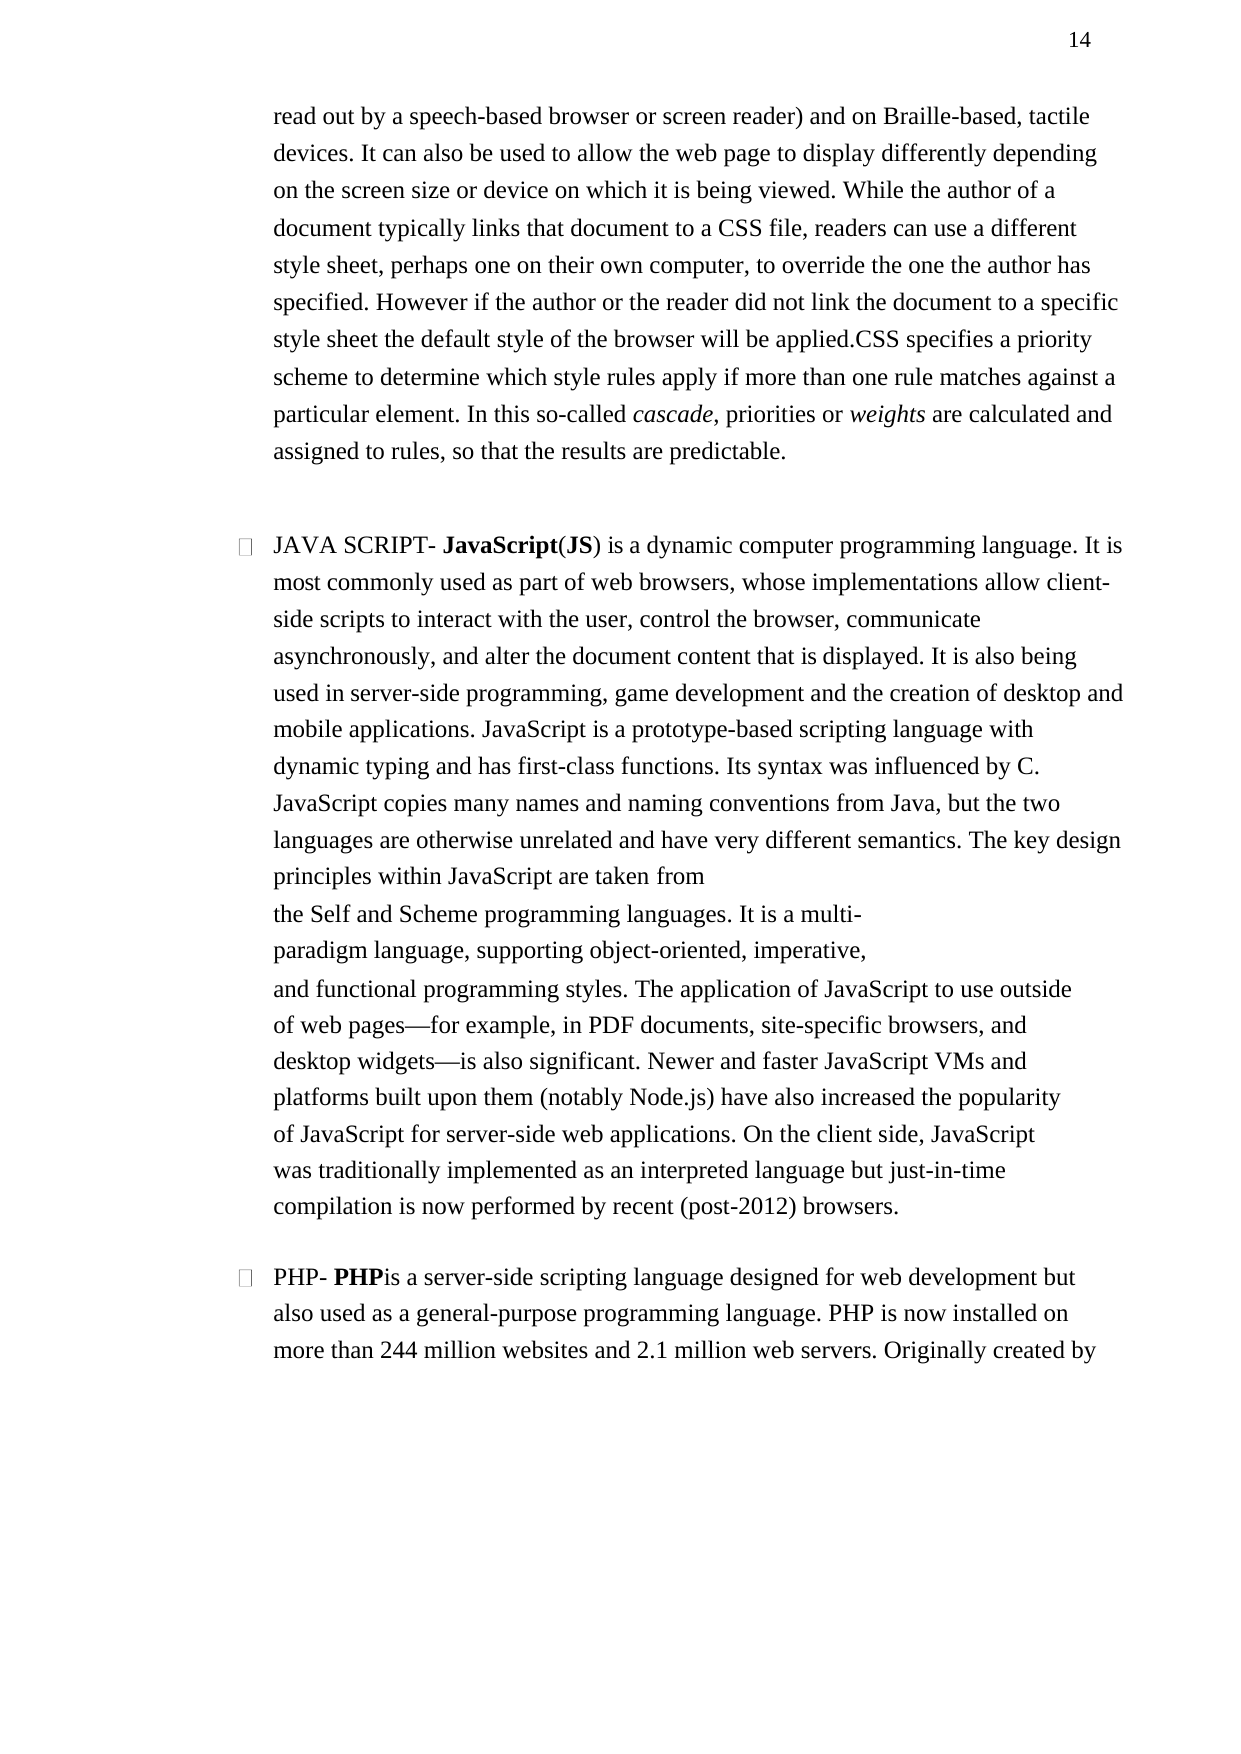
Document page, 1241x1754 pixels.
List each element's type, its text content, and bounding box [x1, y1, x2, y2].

text and functional programming styles. The application of JavaScript to use outside of web pages—for example, in PDF documents, site-specific browsers, and desktop widgets—is also significant. Newer and faster JavaScript VMs and platforms built upon them (notably Node.js) have also increased the popularity of JavaScript for server-side web applications. On the client side, JavaScript was traditionally implemented as an interpreted language but just-in-time compilation is now performed by recent (post-2012) browsers. [273, 974, 1074, 1220]
text PHP- PHPis a server-side scripting language designed for web development but also used as a general-purpose programming language. PHP is now installed on more than 244 million websites and 2.1 million web servers. Originally created by [273, 1262, 1106, 1364]
picture [236, 1262, 275, 1291]
picture [236, 531, 275, 560]
text the Self and Scheme programming languages. It is a multi- paradigm language, supporting object-oriented, imperative, [273, 899, 899, 964]
text JAVA SCRIPT- JavaScript(JS) is a dynamic computer programming language. It is most commonly used as part of web browsers, whose implementations allow client- side scripts to interact with the user, control the browser, communicate asynchronously, and alter the document content that is displayed. It is also being used in server-side programming, game development and the creation of desktop and mobile applications. JavaScript is a prototype-based scripting language with dynamic typing and has first-class functions. Its syntax was influenced by C. JavaScript copies many names and naming conventions from Java, but the two languages are otherwise unrelated and have very different semantics. The key design principles within JavaScript are taken from [273, 531, 1124, 890]
text read out by a speech-based browser or screen reader) and on Braille-based, tactile devices. It can also be used to allow the web page to display differently depending on the screen size or device on which it is being viewed. While the author of a document typically links that document to a CSS file, readers can use a different style sheet, perhaps one on their own computer, to override the one the author has specified. However if the author or the reader did not link the document to a specific style sheet the default style of the browser will be applied.CSS specifies a priority scheme to determine which style rules apply if more than one rule matches against a particular element. In this so-called cascade, priorities or weights are calculated and assigned to rules, so that the results are predictable. [273, 101, 1120, 465]
